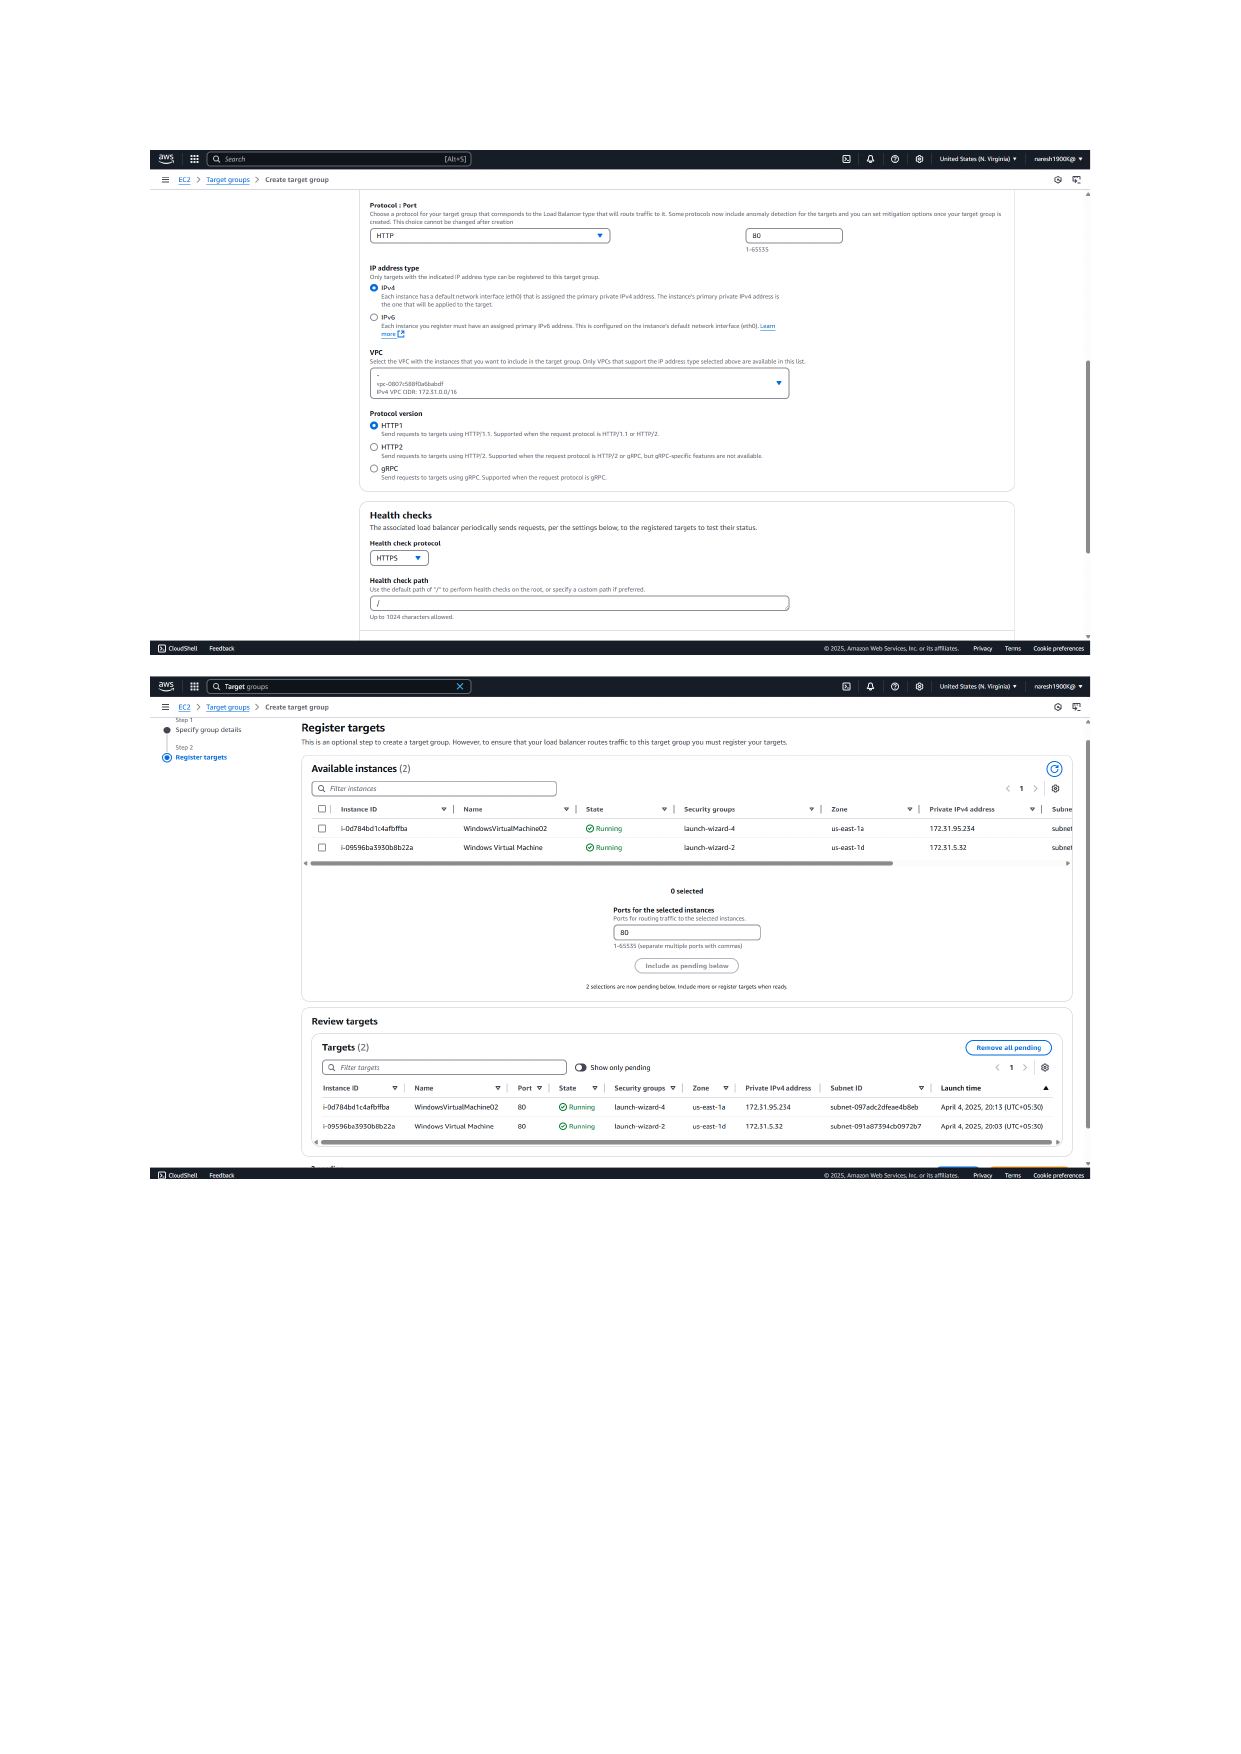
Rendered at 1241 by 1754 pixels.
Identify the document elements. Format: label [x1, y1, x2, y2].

picture [150, 676, 1091, 1179]
picture [150, 150, 1091, 655]
